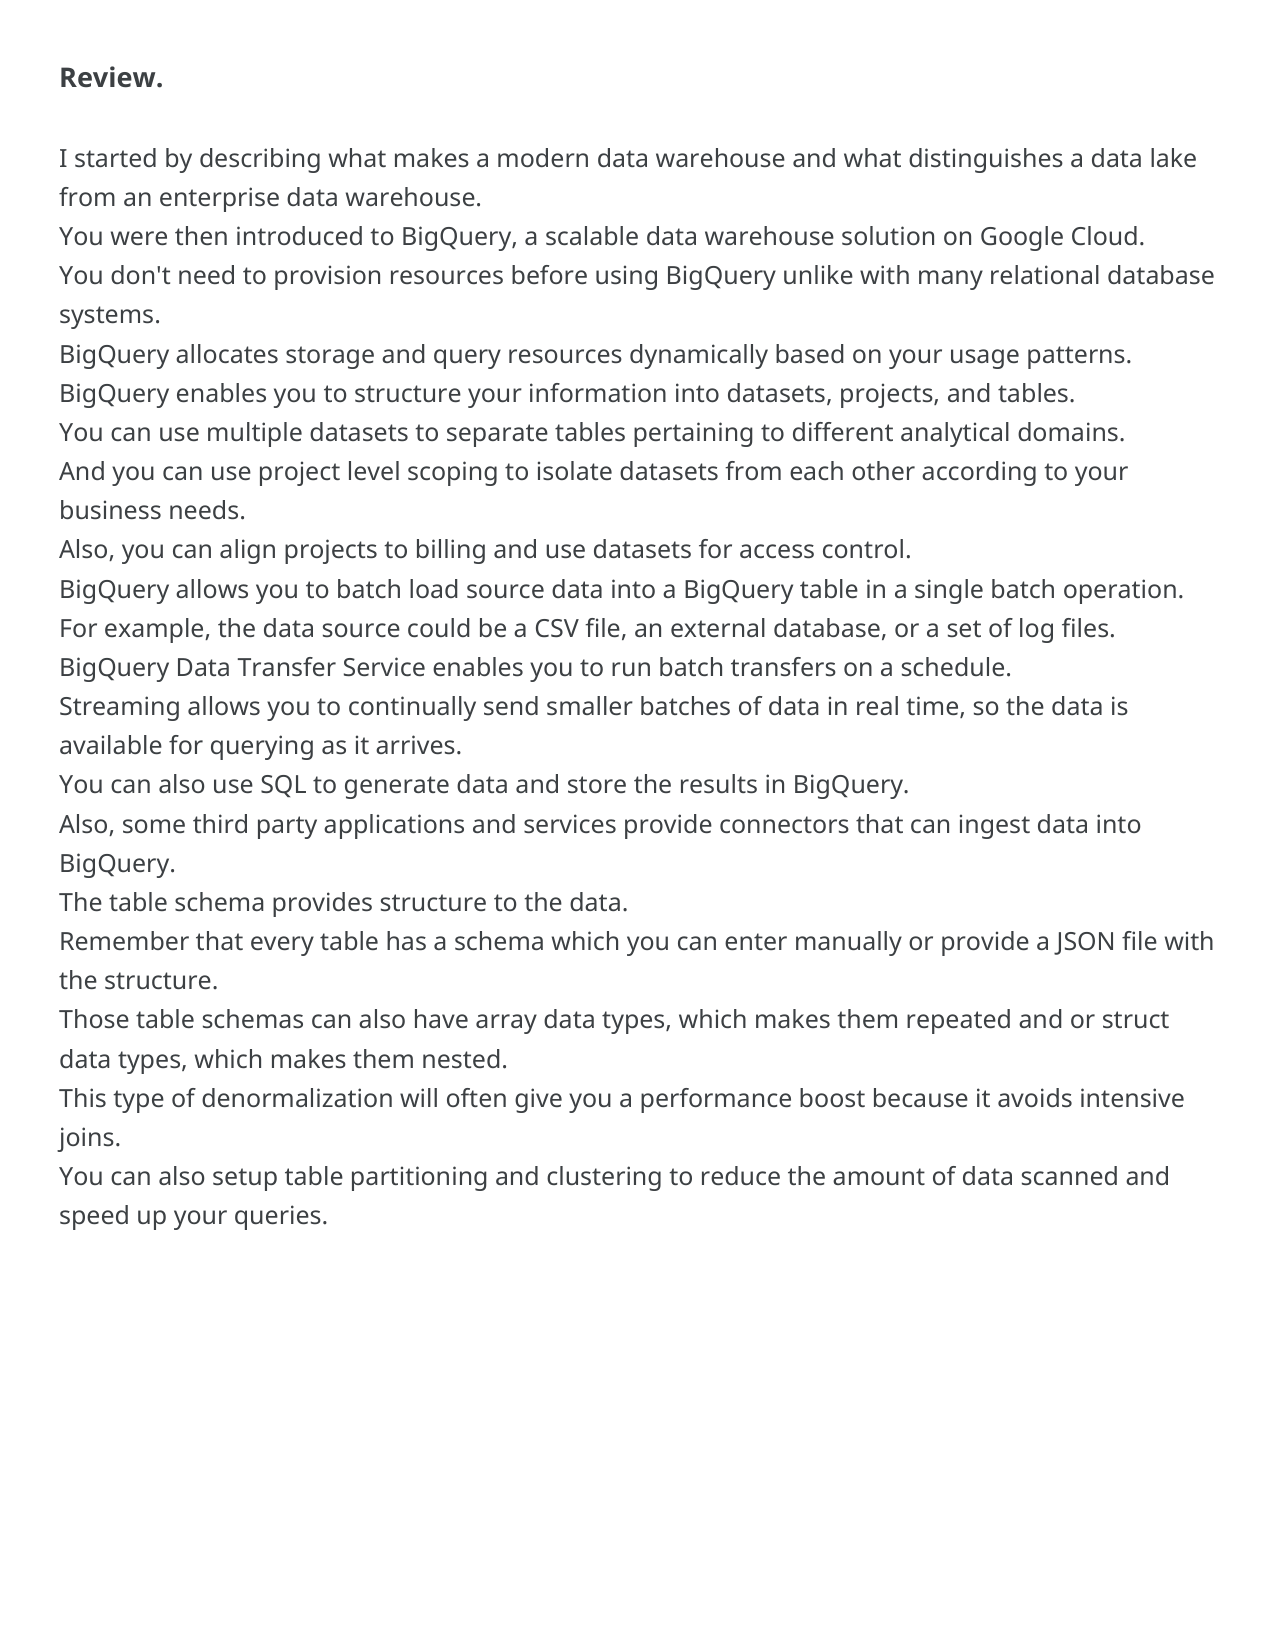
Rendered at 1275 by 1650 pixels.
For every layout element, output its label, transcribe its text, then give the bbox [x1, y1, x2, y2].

text BigQuery enables you to structure your information into datasets, projects, and tables. [59, 376, 1216, 409]
text You can also setup table partitioning and clustering to reduce the amount of data scanned and speed up your queries. [59, 1159, 1216, 1232]
text BigQuery allocates storage and query resources dynamically based on your usage patterns. [59, 336, 1216, 370]
text You were then introduced to BigQuery, a scalable data warehouse solution on Google Cloud. [59, 219, 1216, 253]
text You can also use SQL to generate data and store the results in BigQuery. [59, 767, 1216, 801]
text For example, the data source could be a CSV file, an external database, or a set of log files. [59, 611, 1216, 644]
text BigQuery allows you to batch load source data into a BigQuery table in a single batch operation. [59, 571, 1216, 605]
text Remember that every table has a schema which you can enter manually or provide a JSON file with the structure. [59, 924, 1216, 997]
text You can use multiple datasets to separate tables pertaining to different analytical domains. [59, 415, 1216, 449]
text Streaming allows you to continually send smaller batches of data in real time, so the data is available for querying as it arrives. [59, 689, 1216, 762]
text The table schema provides structure to the data. [59, 885, 1216, 919]
text And you can use project level scoping to isolate datasets from each other according to your business needs. [59, 454, 1216, 527]
text BigQuery Data Transfer Service enables you to run batch transfers on a schedule. [59, 650, 1216, 684]
text Also, some third party applications and services provide connectors that can ingest data into BigQuery. [59, 806, 1216, 879]
text This type of denormalization will often give you a performance boost because it avoids intensive joins. [59, 1081, 1216, 1154]
text I started by describing what makes a modern data warehouse and what distinguishes a data lake from an enterprise data warehouse. [59, 141, 1216, 214]
text Those table schemas can also have array data types, which makes them repeated and or struct data types, which makes them nested. [59, 1002, 1216, 1075]
text Also, you can align projects to billing and use datasets for access control. [59, 532, 1216, 566]
text Review. [59, 59, 1216, 96]
text You don't need to provision resources before using BigQuery unlike with many relational database systems. [59, 258, 1216, 331]
